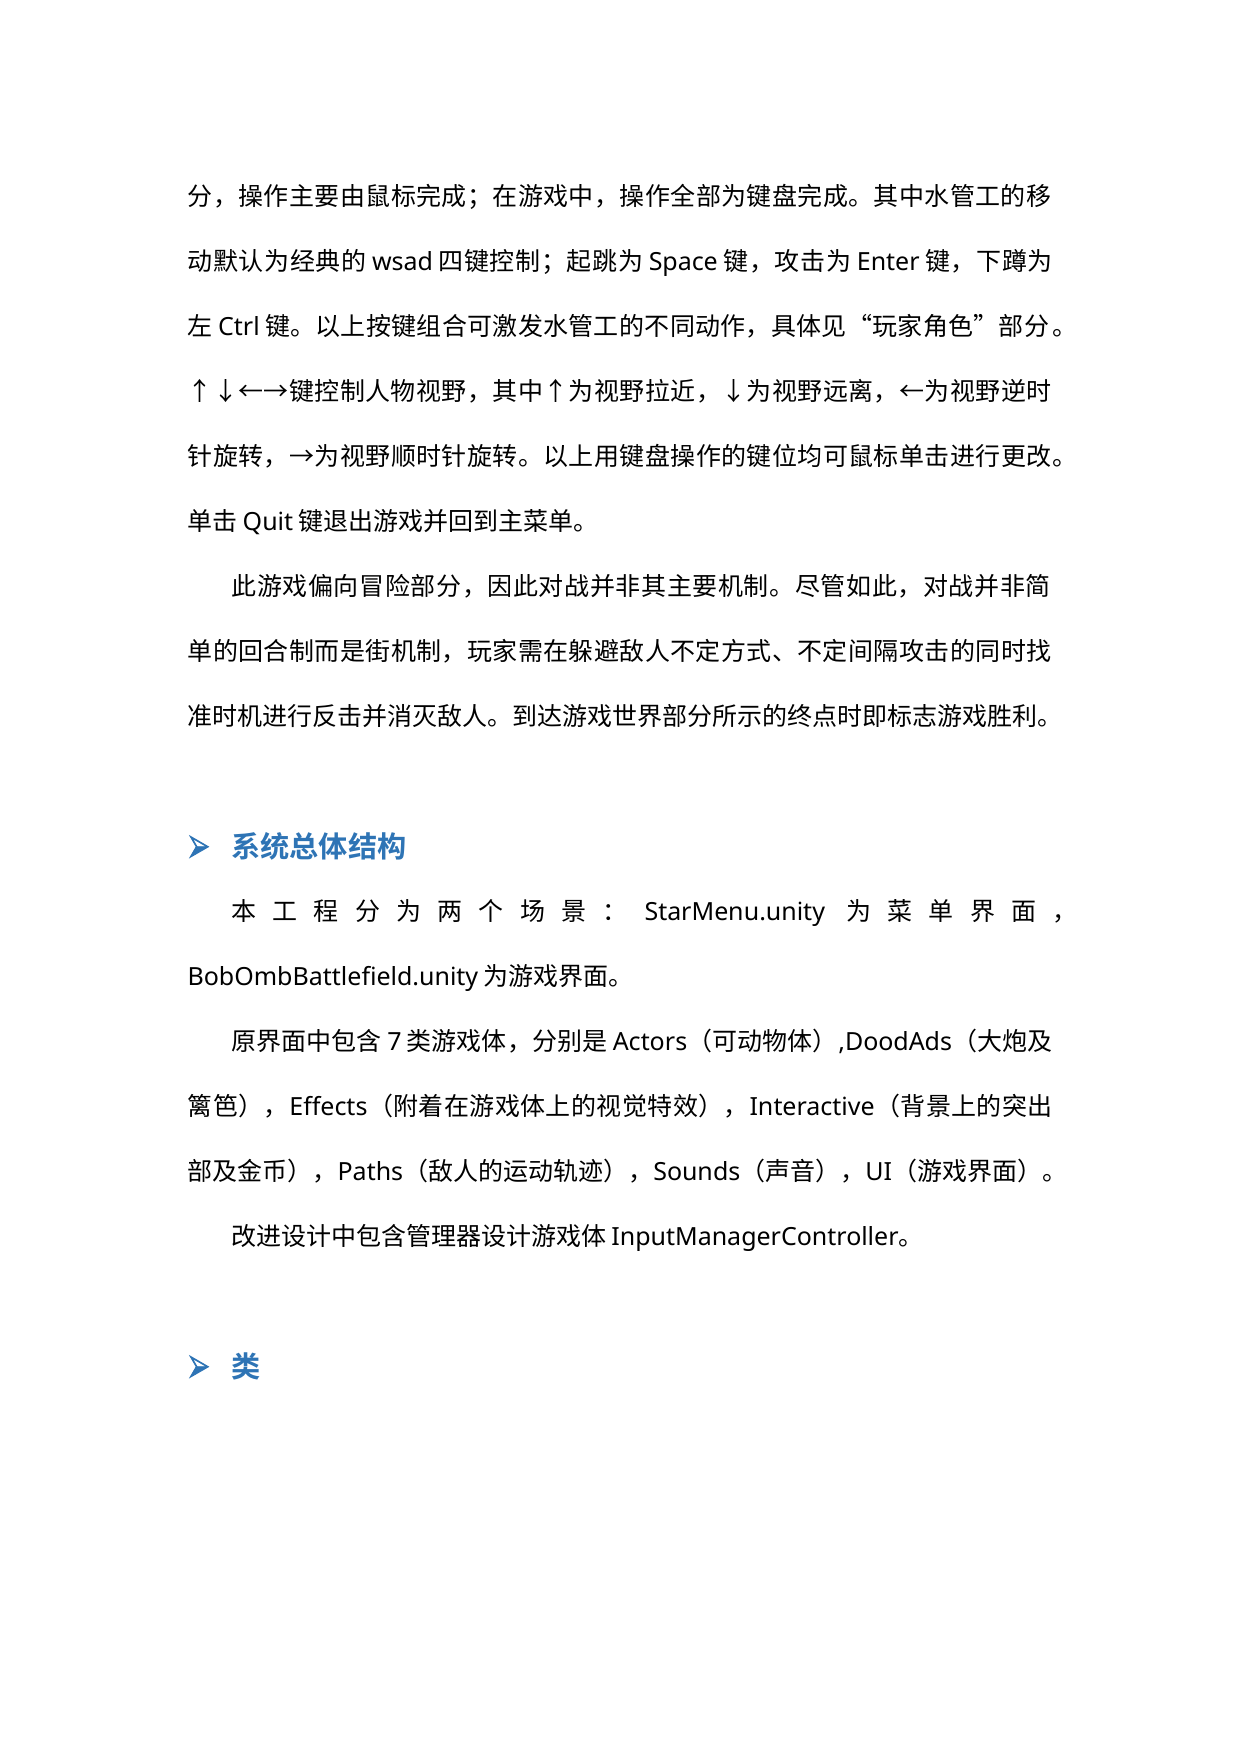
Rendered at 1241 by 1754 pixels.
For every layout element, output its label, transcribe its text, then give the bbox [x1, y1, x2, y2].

text 改进设计中包含管理器设计游戏体InputManagerController。 [187, 1202, 1053, 1267]
list 系统总体结构 [187, 812, 1053, 877]
list 类 [187, 1332, 1053, 1397]
text 本工程分为两个场景：StarMenu.unity为菜单界面，BobOmbBattlefield.unity为游戏界面。 [187, 877, 1053, 1007]
text 此游戏偏向冒险部分，因此对战并非其主要机制。尽管如此，对战并非简单的回合制而是街机制，玩家需在躲避敌人不定方式、不定间隔攻击的同时找准时机进行反击并消灭敌人。到达游戏世界部分所示的终点时即标志游戏胜利。 [187, 552, 1053, 747]
text 原界面中包含7类游戏体，分别是Actors（可动物体）,DoodAds（大炮及篱笆），Effects（附着在游戏体上的视觉特效），Interactive（背景上的突出部及金币），Paths（敌人的运动轨迹），Sounds（声音），UI（游戏界面）。 [187, 1007, 1053, 1202]
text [187, 162, 1053, 552]
